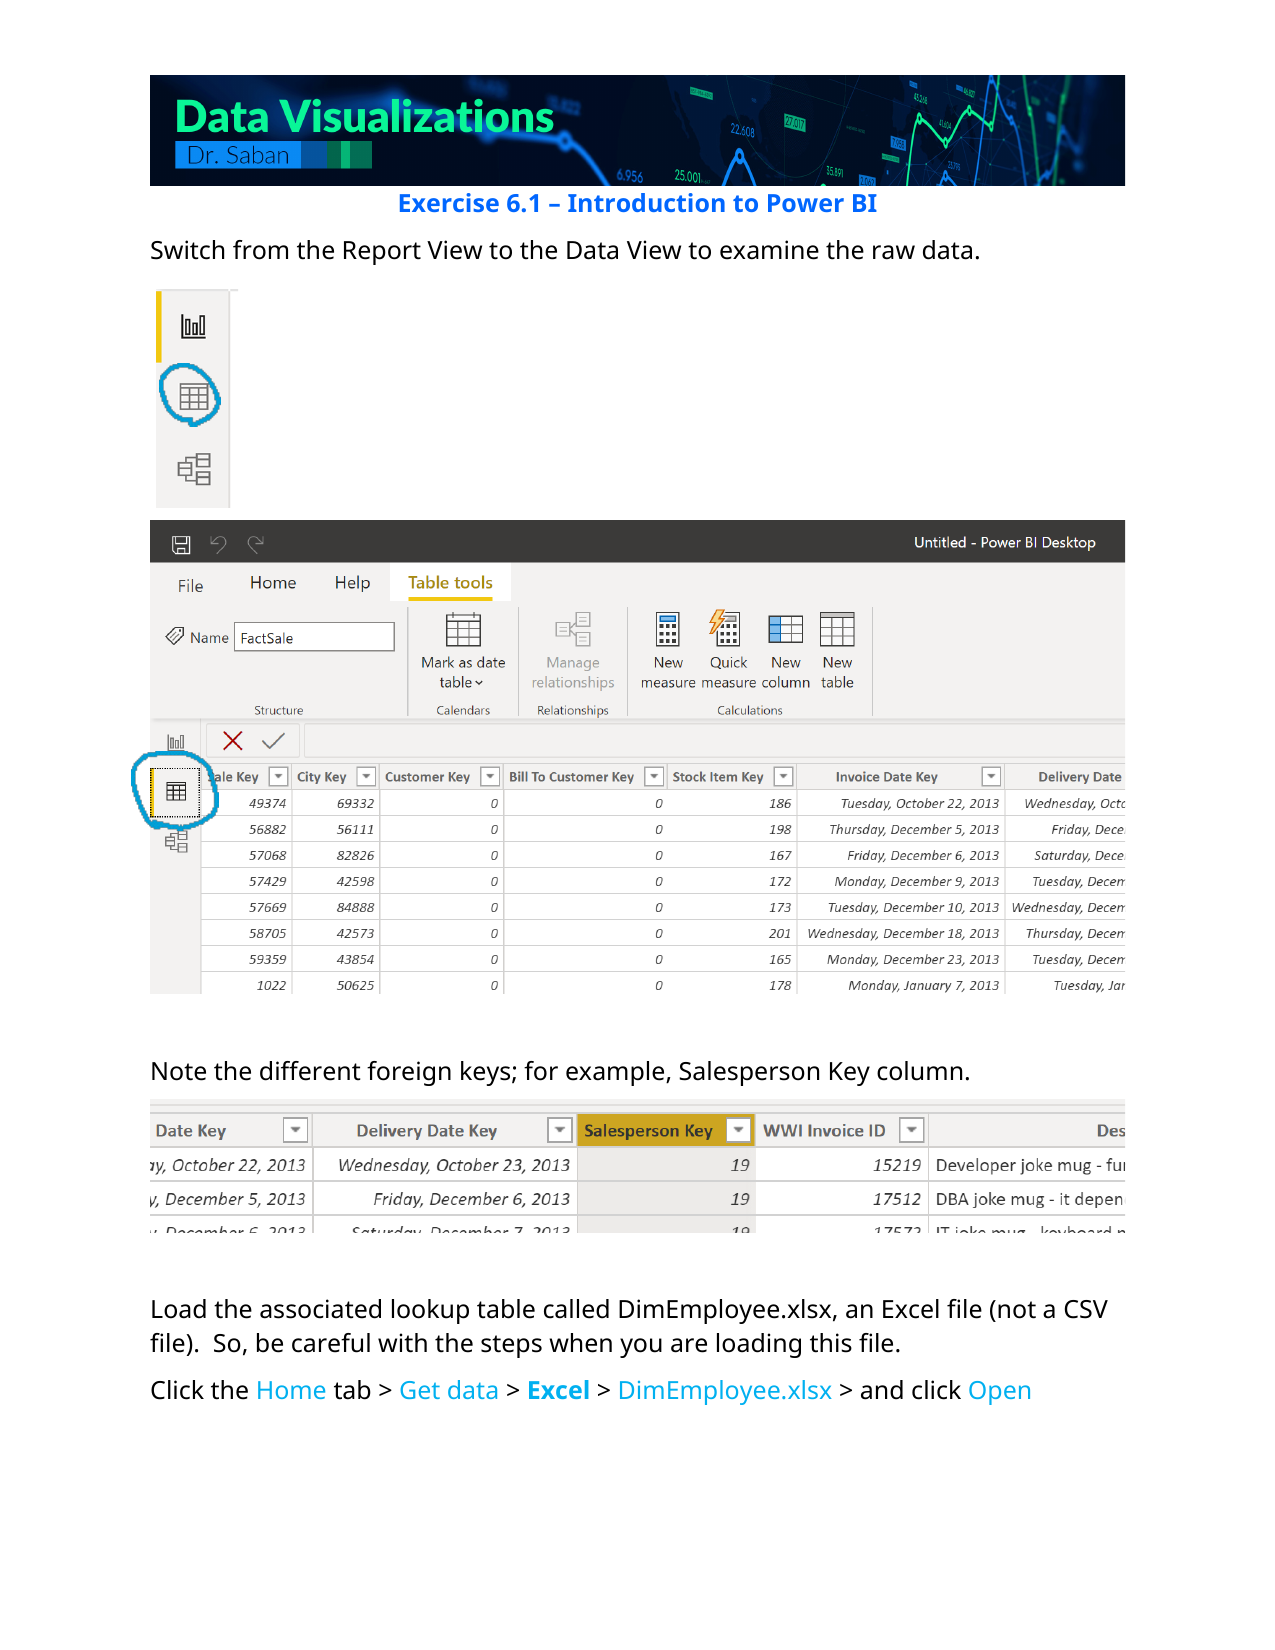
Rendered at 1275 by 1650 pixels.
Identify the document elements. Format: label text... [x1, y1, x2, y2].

picture [150, 1099, 1125, 1233]
picture [131, 520, 1125, 994]
text Click the Home tab > Get data > Excel > DimEmployee.xlsx > and click Open [150, 1372, 1125, 1406]
text Load the associated lookup table called DimEmployee.xlsx, an Excel file (not a CSV file). So, be careful with the steps when you are loading this file. [150, 1292, 1125, 1360]
picture [136, 756, 214, 826]
picture [150, 279, 239, 508]
text Switch from the Report View to the Data View to examine the raw data. [150, 233, 1125, 267]
text Note the different foreign keys; for example, Salesperson Key column. [150, 1053, 1125, 1087]
picture [150, 75, 1125, 186]
